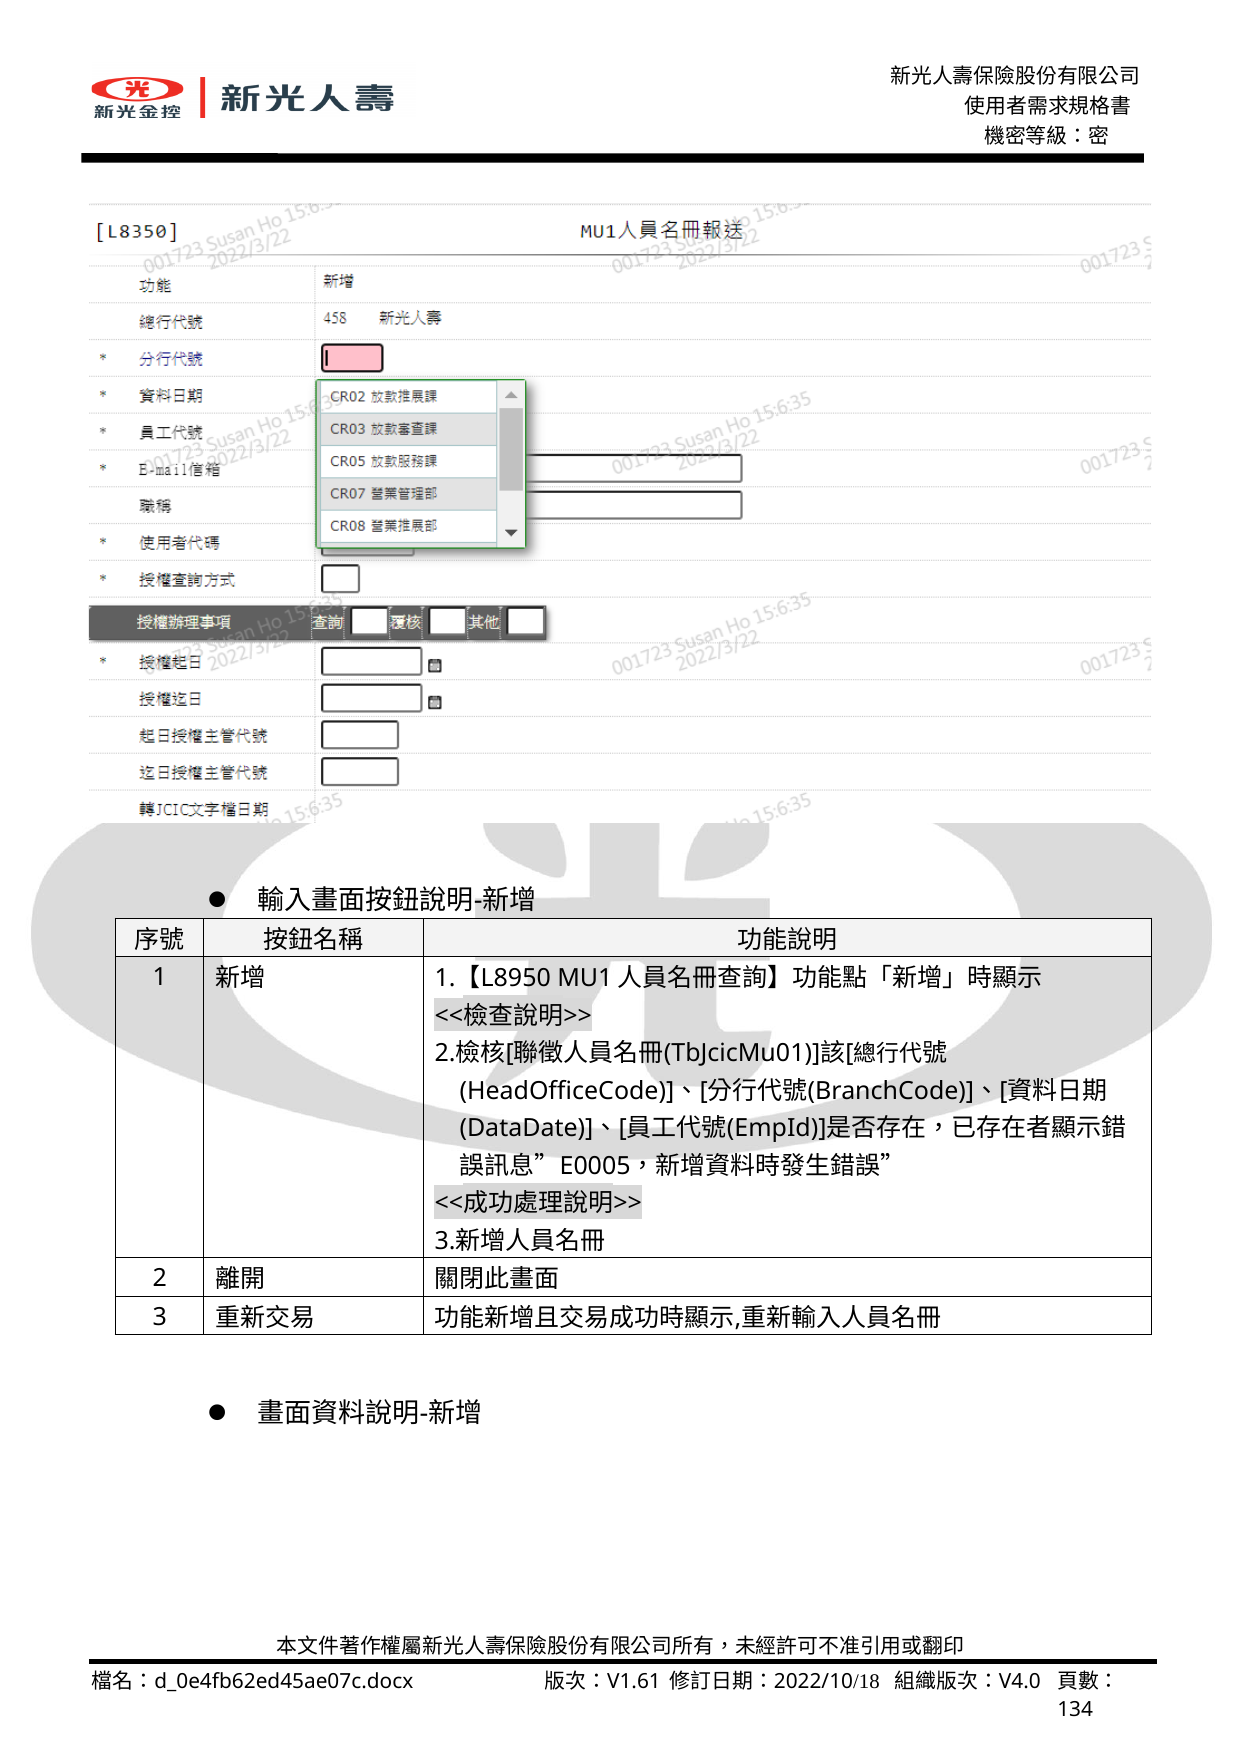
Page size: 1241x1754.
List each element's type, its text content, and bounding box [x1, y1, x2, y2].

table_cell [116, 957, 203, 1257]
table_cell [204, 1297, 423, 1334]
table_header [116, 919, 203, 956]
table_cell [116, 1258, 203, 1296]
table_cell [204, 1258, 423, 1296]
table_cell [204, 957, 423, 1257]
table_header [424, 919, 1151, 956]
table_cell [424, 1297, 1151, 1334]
list 輸入畫面按鈕說明-新增 [207, 878, 1152, 917]
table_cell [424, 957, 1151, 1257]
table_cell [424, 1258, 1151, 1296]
picture [25, 203, 1215, 1166]
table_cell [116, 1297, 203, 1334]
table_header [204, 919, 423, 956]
picture [91, 61, 417, 118]
list 畫面資料說明-新增 [207, 1373, 1152, 1448]
